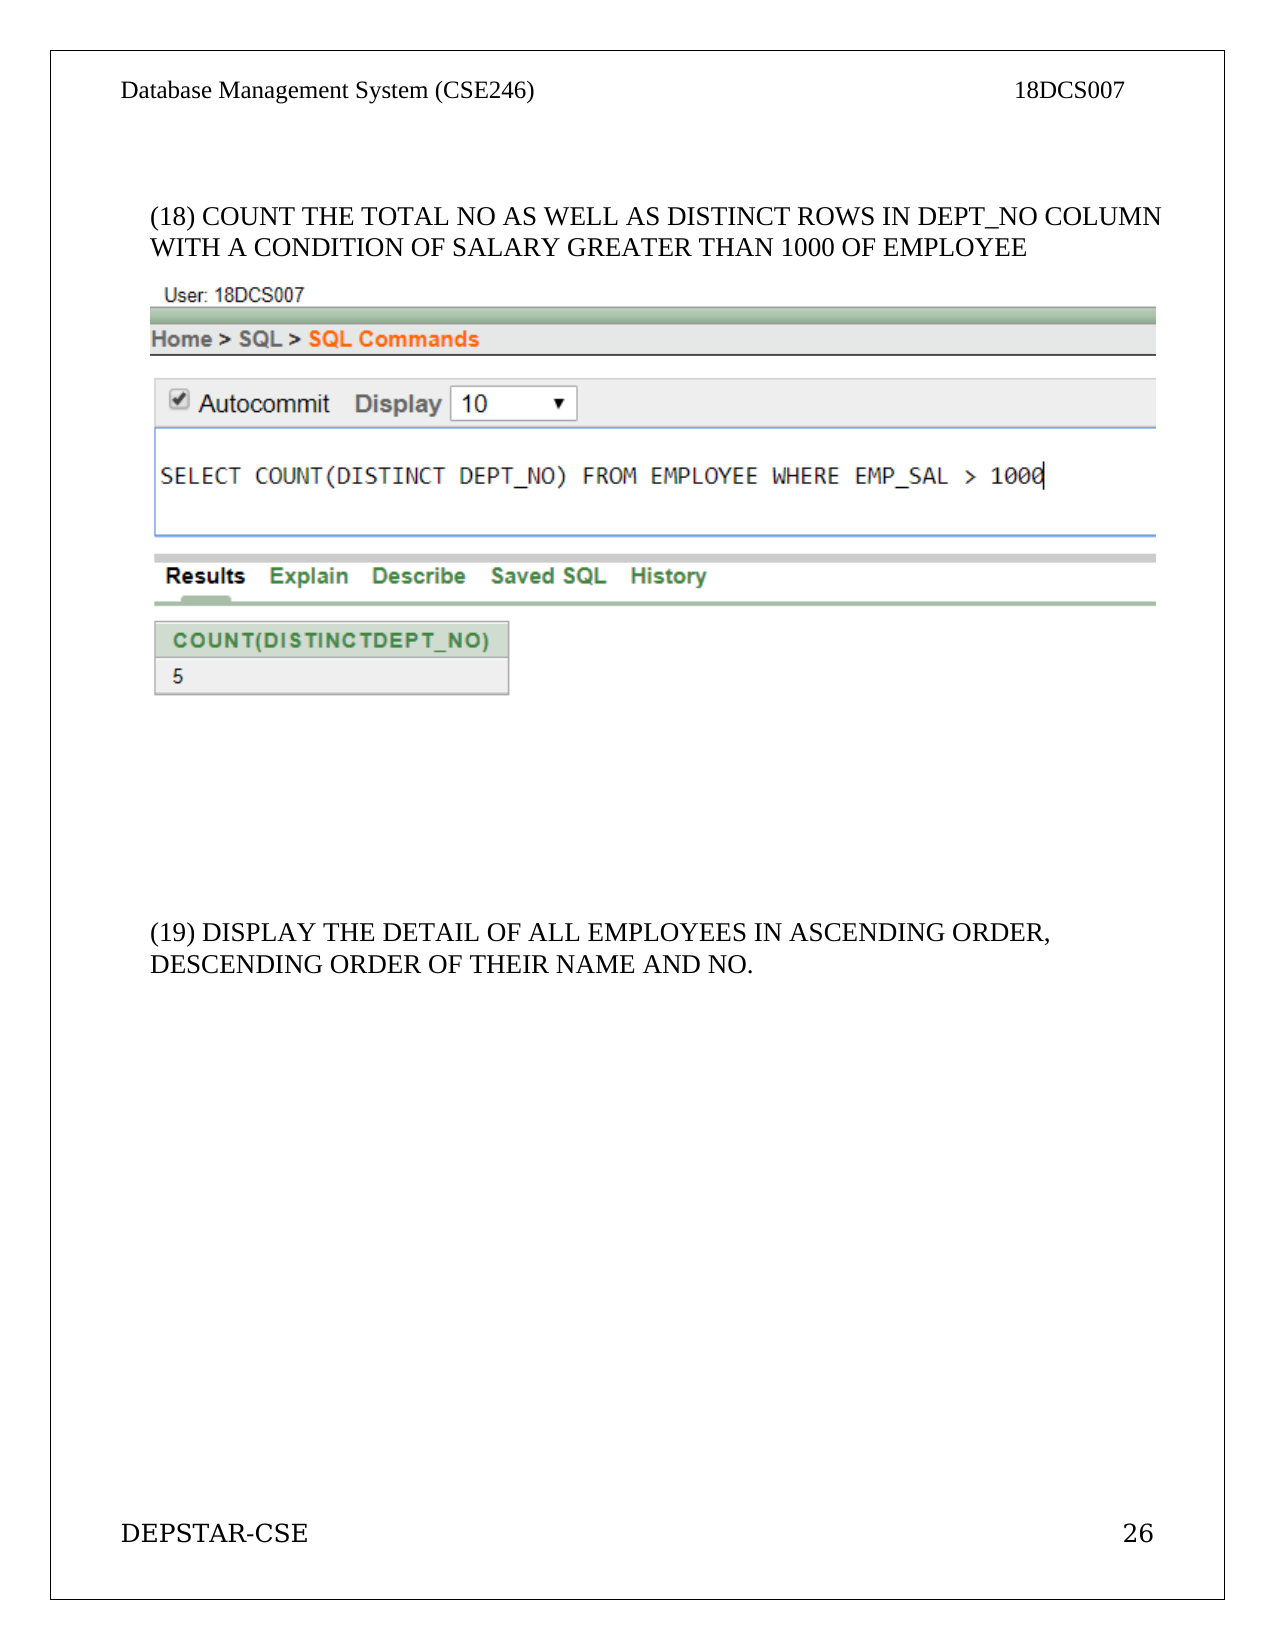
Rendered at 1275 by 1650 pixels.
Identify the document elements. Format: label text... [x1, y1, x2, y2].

text (19) DISPLAY THE DETAIL OF ALL EMPLOYEES IN ASCENDING ORDER, DESCENDING ORDER OF THEIR NAME AND NO. [150, 917, 1167, 979]
text (18) COUNT THE TOTAL NO AS WELL AS DISTINCT ROWS IN DEPT_NO COLUMN WITH A CONDITION OF SALARY GREATER THAN 1000 OF EMPLOYEE [150, 200, 1167, 262]
picture [150, 277, 1155, 699]
